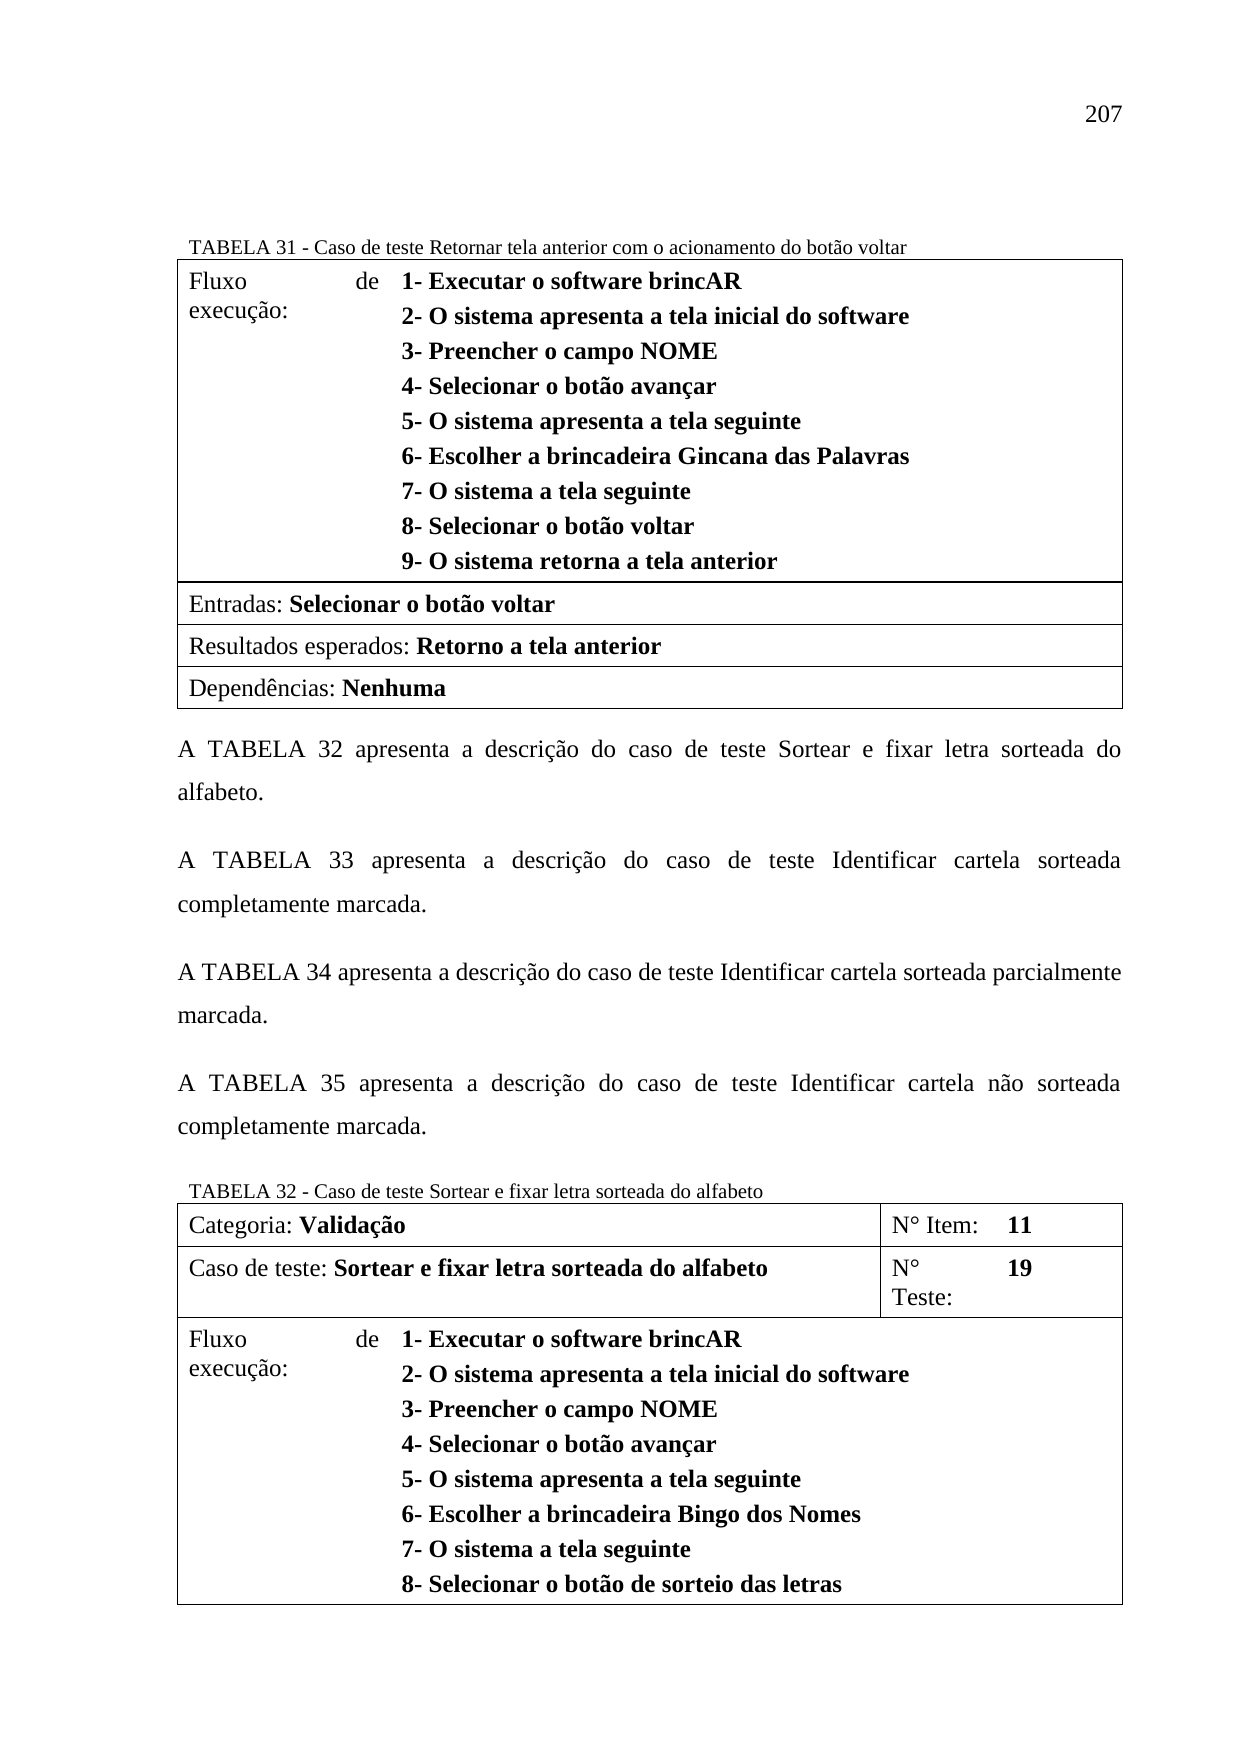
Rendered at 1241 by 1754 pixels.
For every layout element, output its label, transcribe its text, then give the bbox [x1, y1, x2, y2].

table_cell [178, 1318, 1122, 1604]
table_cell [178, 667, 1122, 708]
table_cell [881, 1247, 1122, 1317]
text A TABELA 34 apresenta a descrição do caso de teste Identificar cartela sorteada parcialmente marcada. [177, 957, 1122, 1029]
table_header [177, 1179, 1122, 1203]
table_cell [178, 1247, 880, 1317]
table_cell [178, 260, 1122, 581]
text A TABELA 33 apresenta a descrição do caso de teste Identificar cartela sorteada completamente marcada. [177, 846, 1122, 917]
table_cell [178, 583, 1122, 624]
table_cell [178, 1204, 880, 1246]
text A TABELA 35 apresenta a descrição do caso de teste Identificar cartela não sorteada completamente marcada. [177, 1068, 1122, 1140]
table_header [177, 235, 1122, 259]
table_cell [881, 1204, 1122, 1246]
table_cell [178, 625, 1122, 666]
text A TABELA 32 apresenta a descrição do caso de teste Sortear e fixar letra sorteada do alfabeto. [177, 734, 1122, 806]
